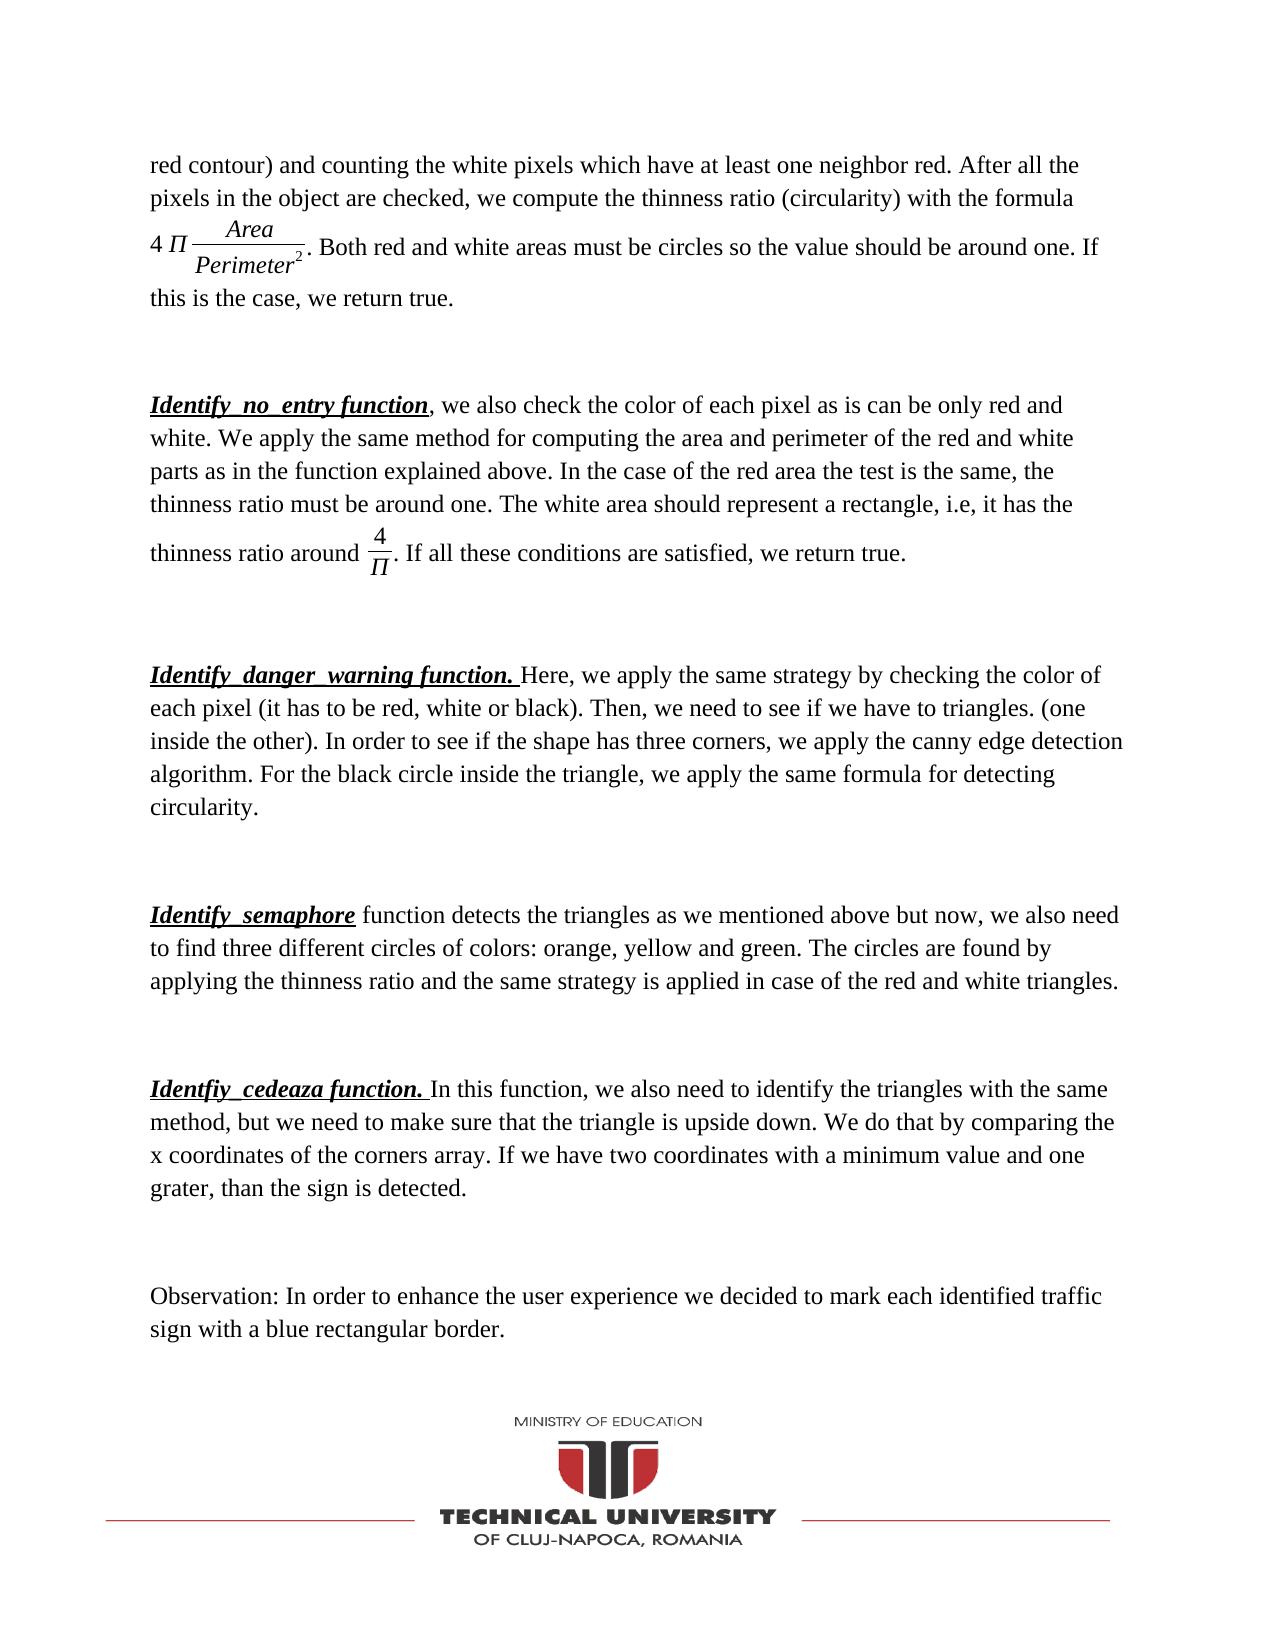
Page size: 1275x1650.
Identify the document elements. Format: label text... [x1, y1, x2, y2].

text Identfiy_cedeaza function. In this function, we also need to identify the triangles with the same method, but we need to make sure that the triangle is upside down. We do that by comparing the x coordinates of the corners array. If we have two coordinates with a minimum value and one grater, than the sign is detected. [150, 1074, 1125, 1202]
text Observation: In order to enhance the user experience we decided to mark each identified traffic sign with a blue rectangular border. [150, 1281, 1125, 1342]
text Identify_danger_warning function. Here, we apply the same strategy by checking the color of each pixel (it has to be red, white or black). Then, we need to see if we have to triangles. (one inside the other). In order to see if the shape has three corners, we apply the canny edge detection algorithm. For the black circle inside the triangle, we apply the same formula for detecting circularity. [150, 660, 1125, 821]
picture [105, 1417, 1111, 1547]
text Identify_no_entry function, we also check the color of each pixel as is can be only red and white. We apply the same method for computing the area and perimeter of the red and white parts as in the function explained above. In the case of the red area the test is the same, the thinness ratio must be around one. The white area should represent a rectangle, i.e, it has the thinness ratio around . If all these conditions are satisfied, we return true. [150, 390, 1125, 581]
text Identify_semaphore function detects the triangles as we mentioned above but now, we also need to find three different circles of colors: orange, yellow and green. The circles are found by applying the thinness ratio and the same strategy is applied in case of the red and white triangles. [150, 900, 1125, 995]
